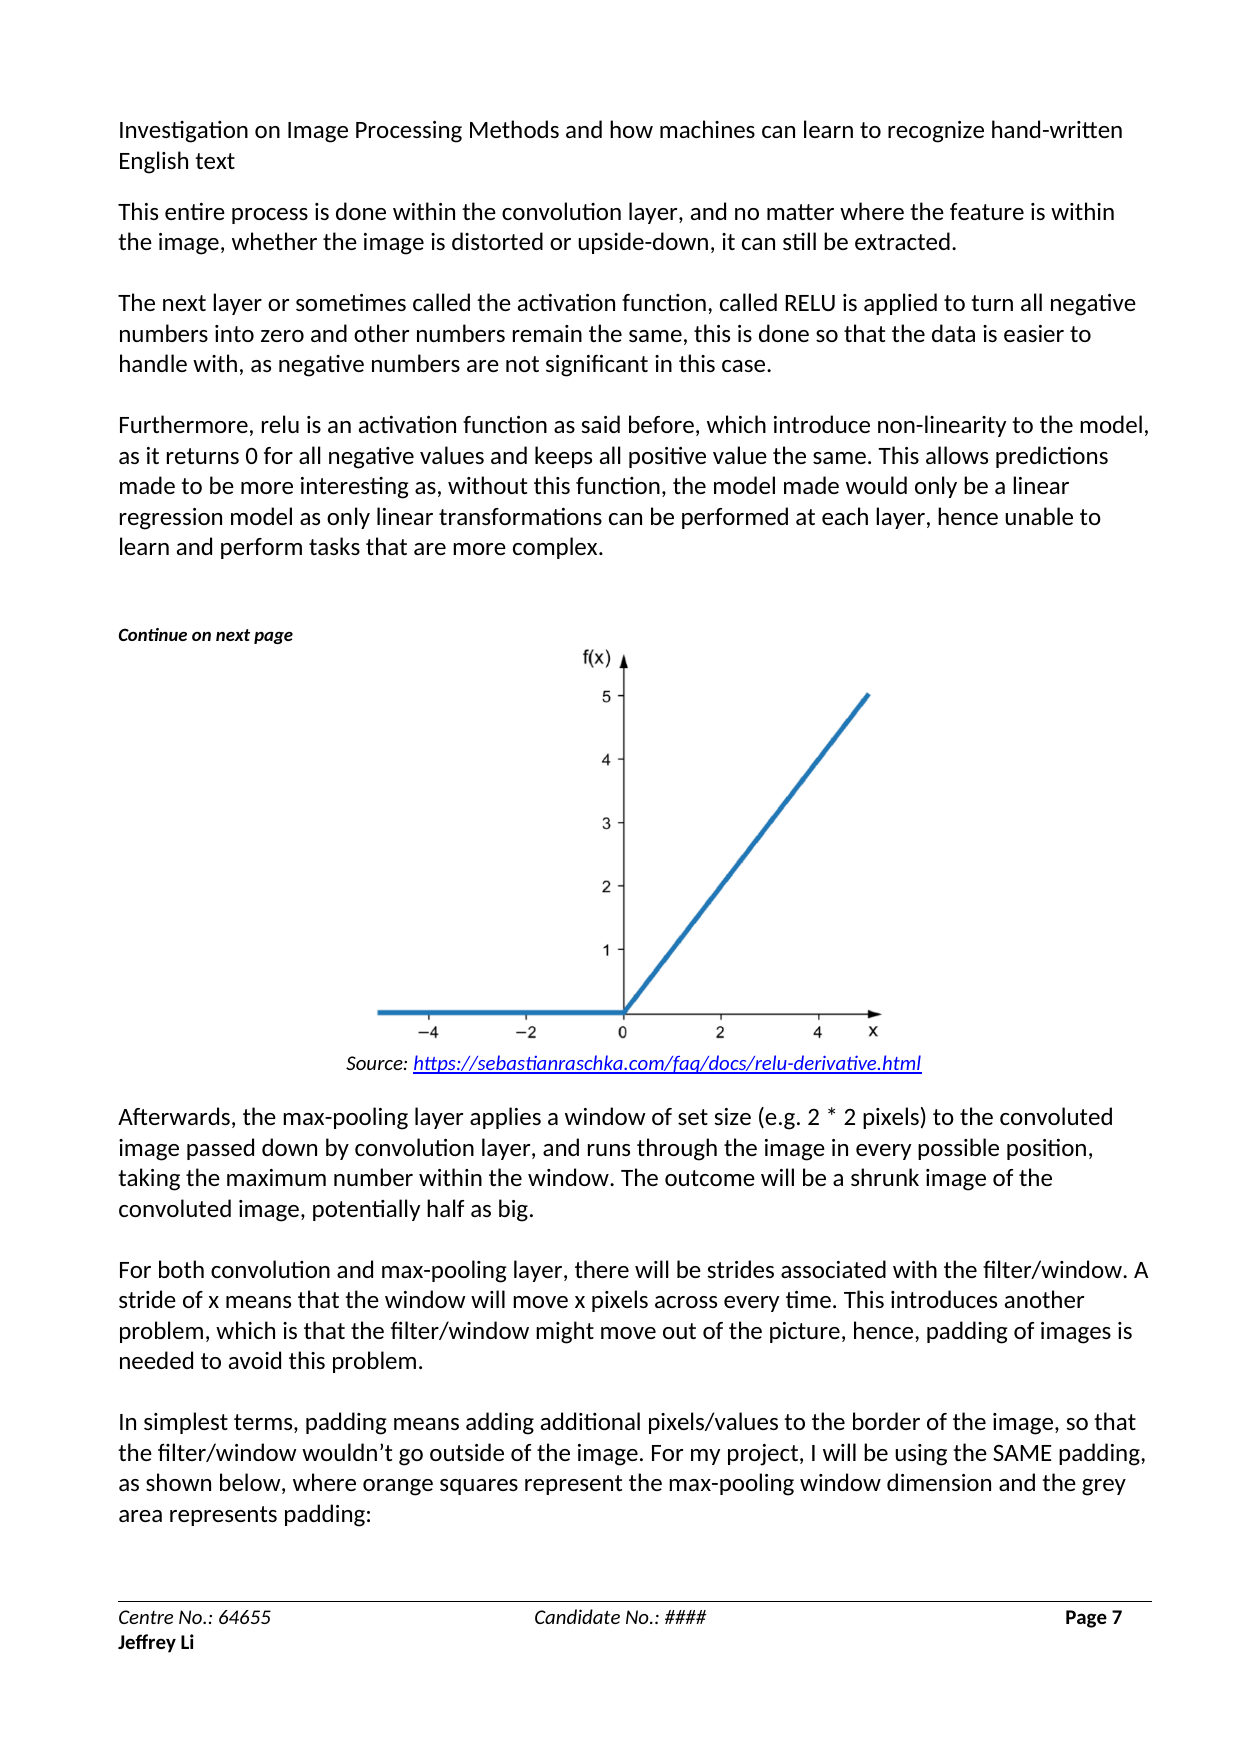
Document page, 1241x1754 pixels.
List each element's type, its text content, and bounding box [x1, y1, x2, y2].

text Continue on next page [118, 623, 1152, 646]
text In simplest terms, padding means adding additional pixels/values to the border of the image, so that the filter/window wouldn’t go outside of the image. For my project, I will be using the SAME padding, as shown below, where orange squares represent the max-pooling window dimension and the grey area represents padding: [118, 1407, 1152, 1529]
text For both convolution and max-pooling layer, there will be strides associated with the filter/window. A stride of x means that the window will move x pixels across every time. This introduces another problem, which is that the filter/window might move out of the picture, hence, padding of images is needed to avoid this problem. [118, 1254, 1152, 1376]
text The next layer or sometimes called the activation function, called RELU is applied to turn all negative numbers into zero and other numbers remain the same, this is done so that the data is easier to handle with, as negative numbers are not significant in this case. [118, 287, 1152, 379]
text Source: https://sebastianraschka.com/faq/docs/relu-derivative.html [118, 1051, 1152, 1076]
text This entire process is done within the convolution layer, and no matter where the feature is within the image, whether the image is distorted or upside-down, it can still be extracted. [118, 196, 1152, 257]
text Afterwards, the max-pooling layer applies a window of set size (e.g. 2 * 2 pixels) to the convoluted image passed down by convolution layer, and runs through the image in every possible position, taking the maximum number within the window. The outcome will be a shrunk image of the convoluted image, potentially half as big. [118, 1101, 1152, 1223]
picture [362, 646, 908, 1051]
text Furthermore, relu is an activation function as said before, which introduce non-linearity to the model, as it returns 0 for all negative values and keeps all positive value the same. This allows predictions made to be more interesting as, without this function, the model made would only be a linear regression model as only linear transformations can be performed at each layer, hence unable to learn and perform tasks that are more complex. [118, 409, 1152, 562]
